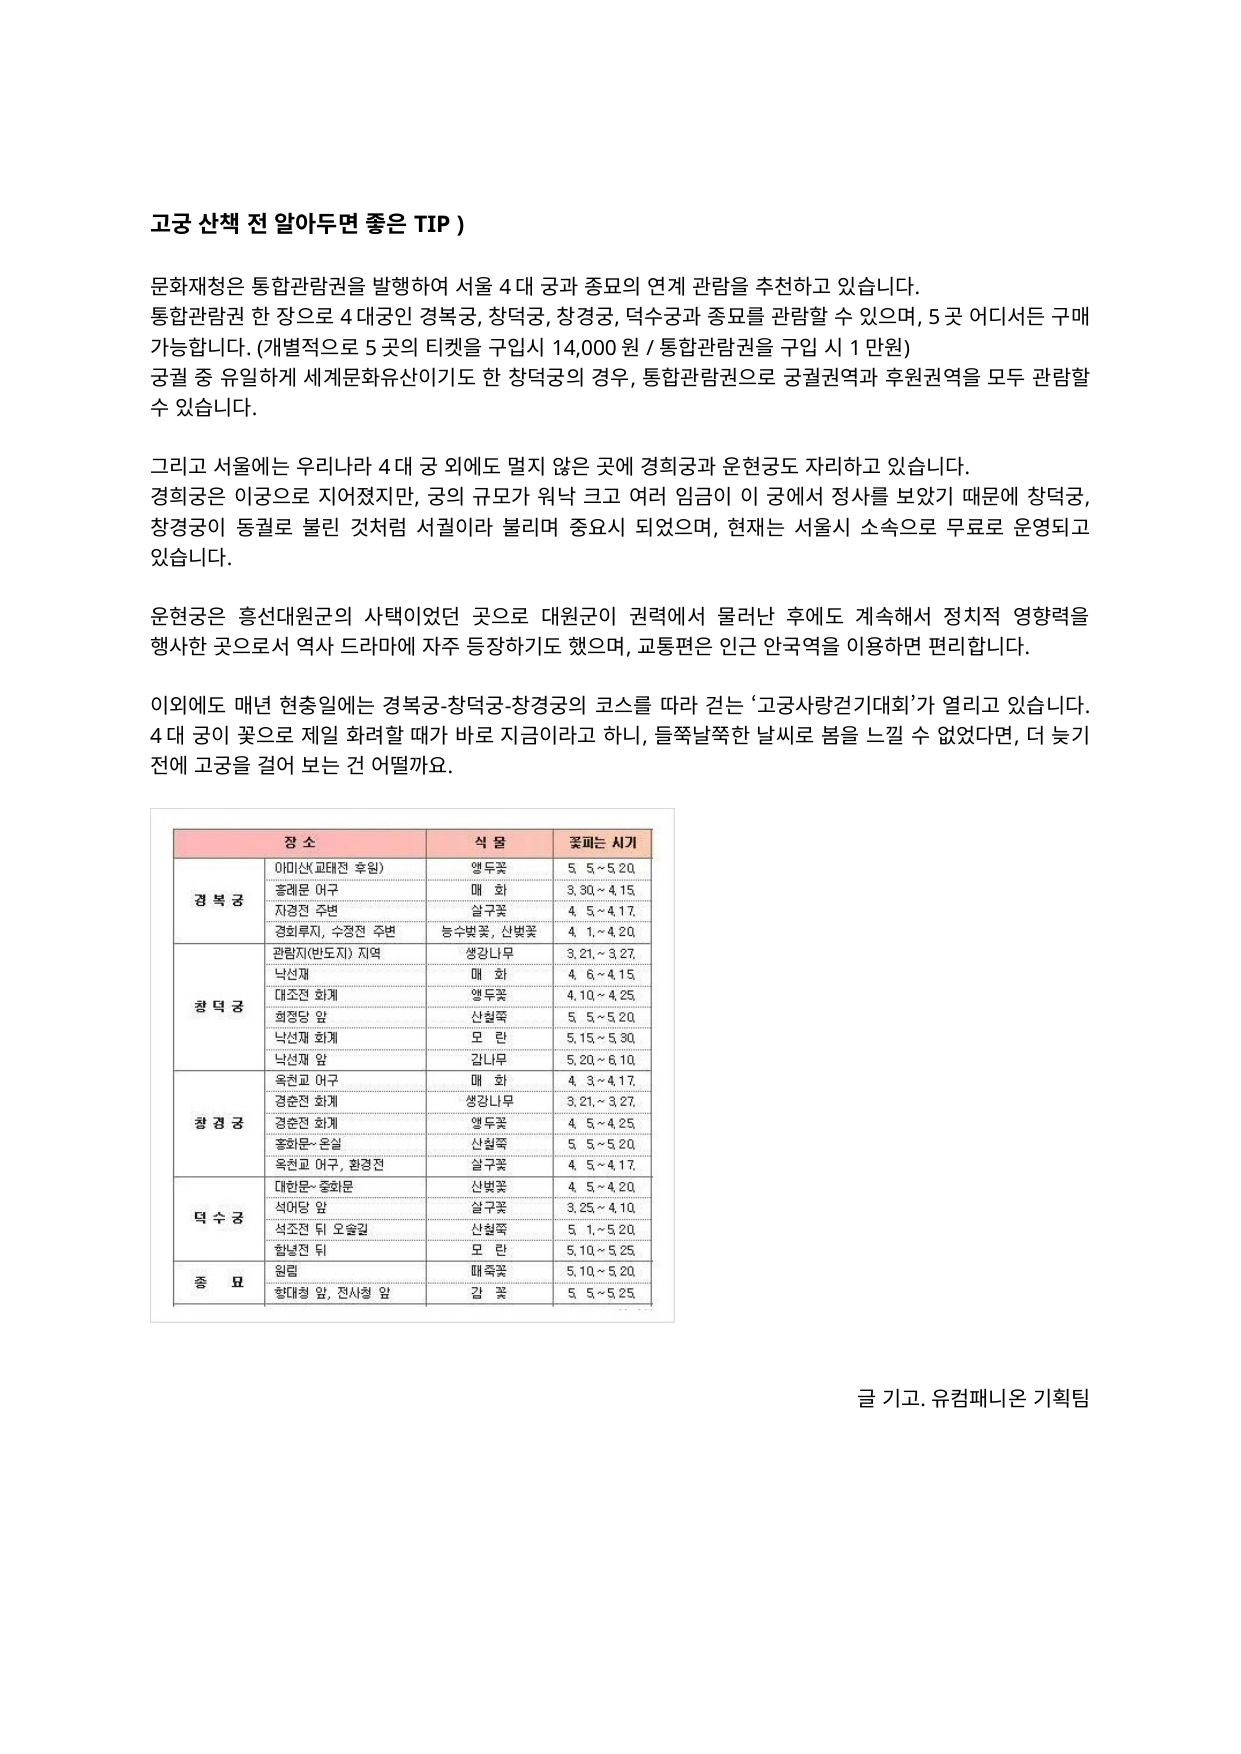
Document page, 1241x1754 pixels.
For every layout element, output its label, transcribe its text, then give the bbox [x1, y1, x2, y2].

text 글 기고. 유컴패니온 기획팀 [150, 1382, 1090, 1413]
picture [150, 808, 675, 1323]
text 통합관람권 한 장으로 4대궁인 경복궁, 창덕궁, 창경궁, 덕수궁과 종묘를 관람할 수 있으며, 5곳 어디서든 구매 가능합니다. (개별적으로 5곳의 티켓을 구입시 14,000원 / 통합관람권을 구입 시 1만원) [150, 301, 1090, 361]
text 경희궁은 이궁으로 지어졌지만, 궁의 규모가 워낙 크고 여러 임금이 이 궁에서 정사를 보았기 때문에 창덕궁, 창경궁이 동궐로 불린 것처럼 서궐이라 불리며 중요시 되었으며, 현재는 서울시 소속으로 무료로 운영되고 있습니다. [150, 481, 1090, 571]
text 그리고 서울에는 우리나라 4대 궁 외에도 멀지 않은 곳에 경희궁과 운현궁도 자리하고 있습니다. [150, 450, 1090, 481]
text 궁궐 중 유일하게 세계문화유산이기도 한 창덕궁의 경우, 통합관람권으로 궁궐권역과 후원권역을 모두 관람할 수 있습니다. [150, 361, 1090, 422]
text 이외에도 매년 현충일에는 경복궁-창덕궁-창경궁의 코스를 따라 걷는 ‘고궁사랑걷기대회’가 열리고 있습니다. 4대 궁이 꽃으로 제일 화려할 때가 바로 지금이라고 하니, 들쭉날쭉한 날씨로 봄을 느낄 수 없었다면, 더 늦기 전에 고궁을 걸어 보는 건 어떨까요. [150, 689, 1090, 808]
text 고궁 산책 전 알아두면 좋은 TIP ) [150, 206, 1090, 239]
text 운현궁은 흥선대원군의 사택이었던 곳으로 대원군이 권력에서 물러난 후에도 계속해서 정치적 영향력을 행사한 곳으로서 역사 드라마에 자주 등장하기도 했으며, 교통편은 인근 안국역을 이용하면 편리합니다. [150, 600, 1090, 660]
text 문화재청은 통합관람권을 발행하여 서울 4대 궁과 종묘의 연계 관람을 추천하고 있습니다. [150, 270, 1090, 301]
